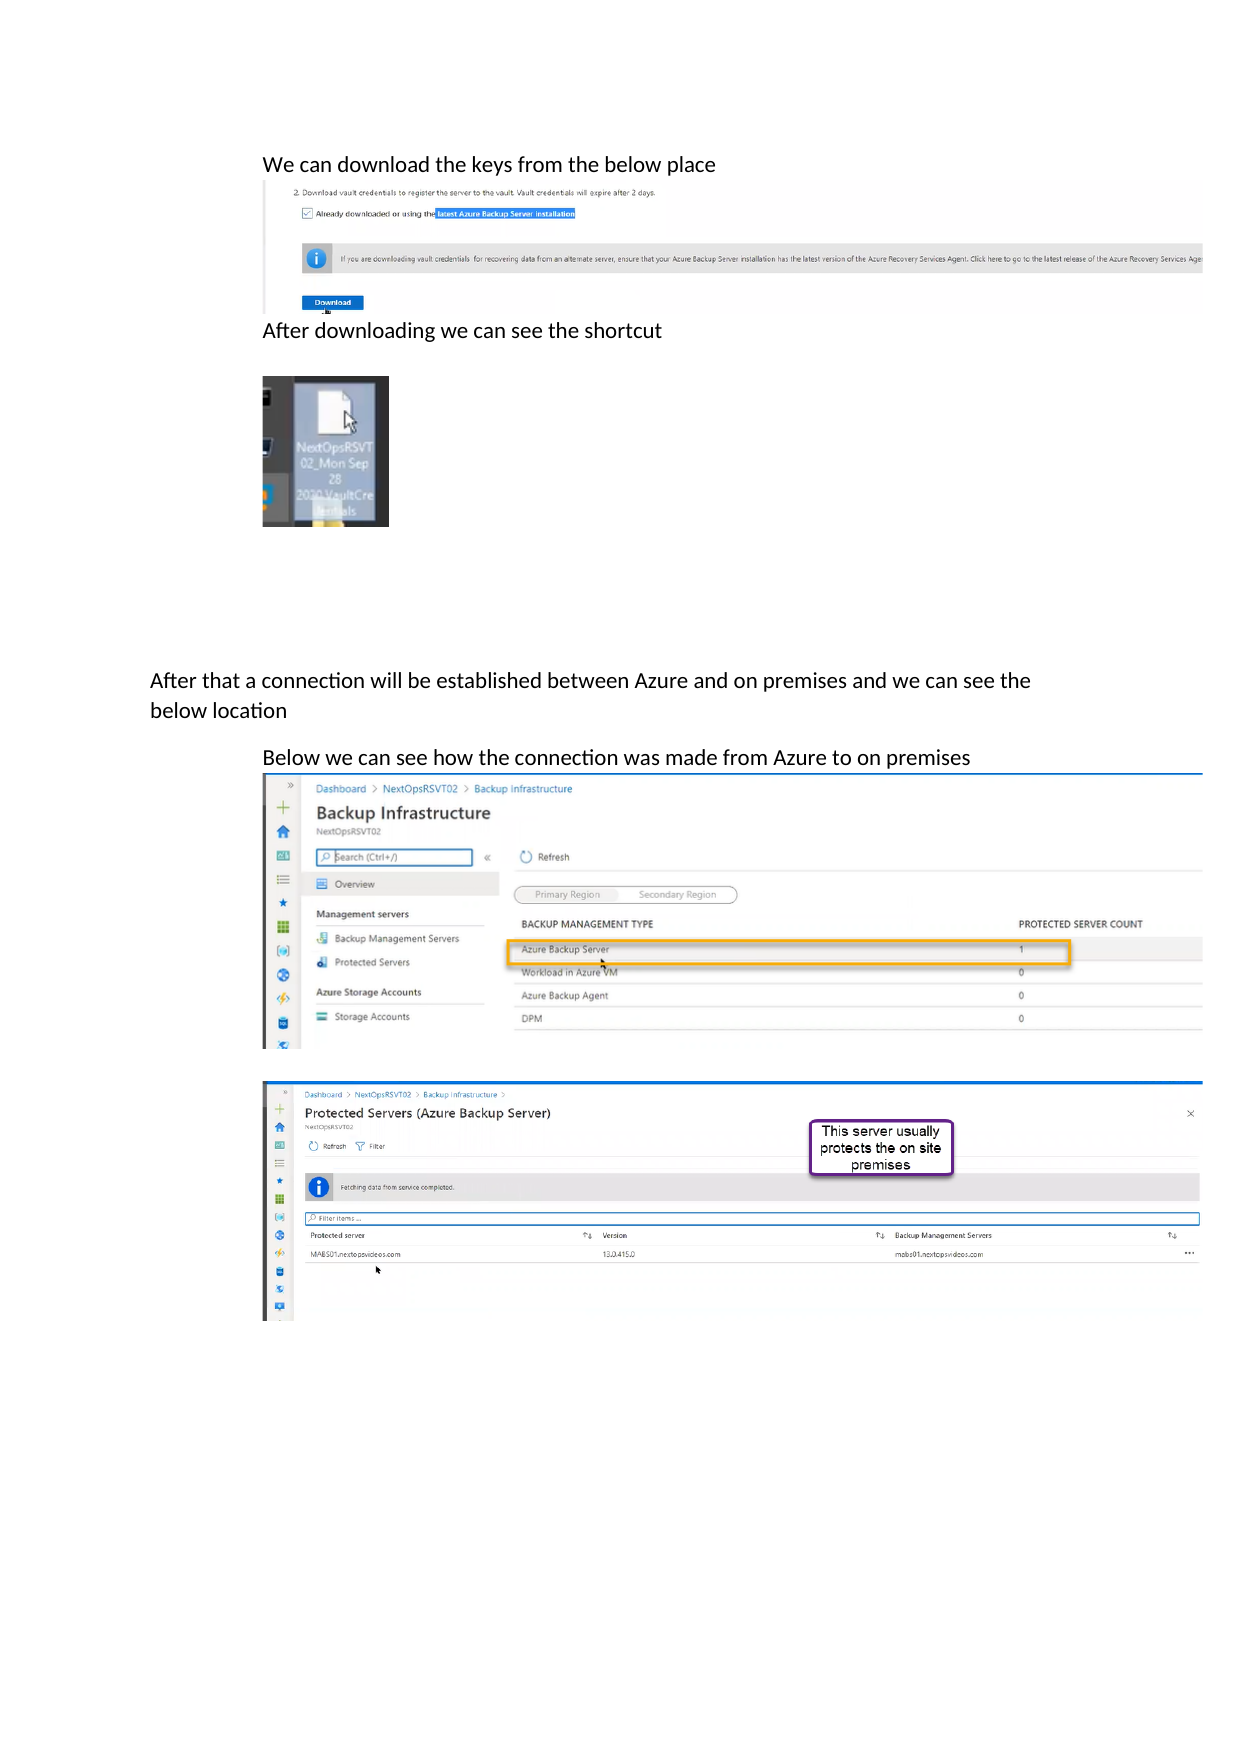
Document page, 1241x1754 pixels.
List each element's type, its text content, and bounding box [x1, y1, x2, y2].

text After that a connection will be established between Azure and on premises and we can see the below location [150, 666, 1090, 724]
picture [262, 180, 1203, 314]
list After downloading we can see the shortcut [262, 316, 1090, 344]
list We can download the keys from the below place [262, 150, 1090, 178]
picture [262, 773, 1203, 1049]
picture [262, 376, 389, 527]
picture [262, 1081, 1203, 1321]
list Below we can see how the connection was made from Azure to on premises [262, 743, 1090, 771]
